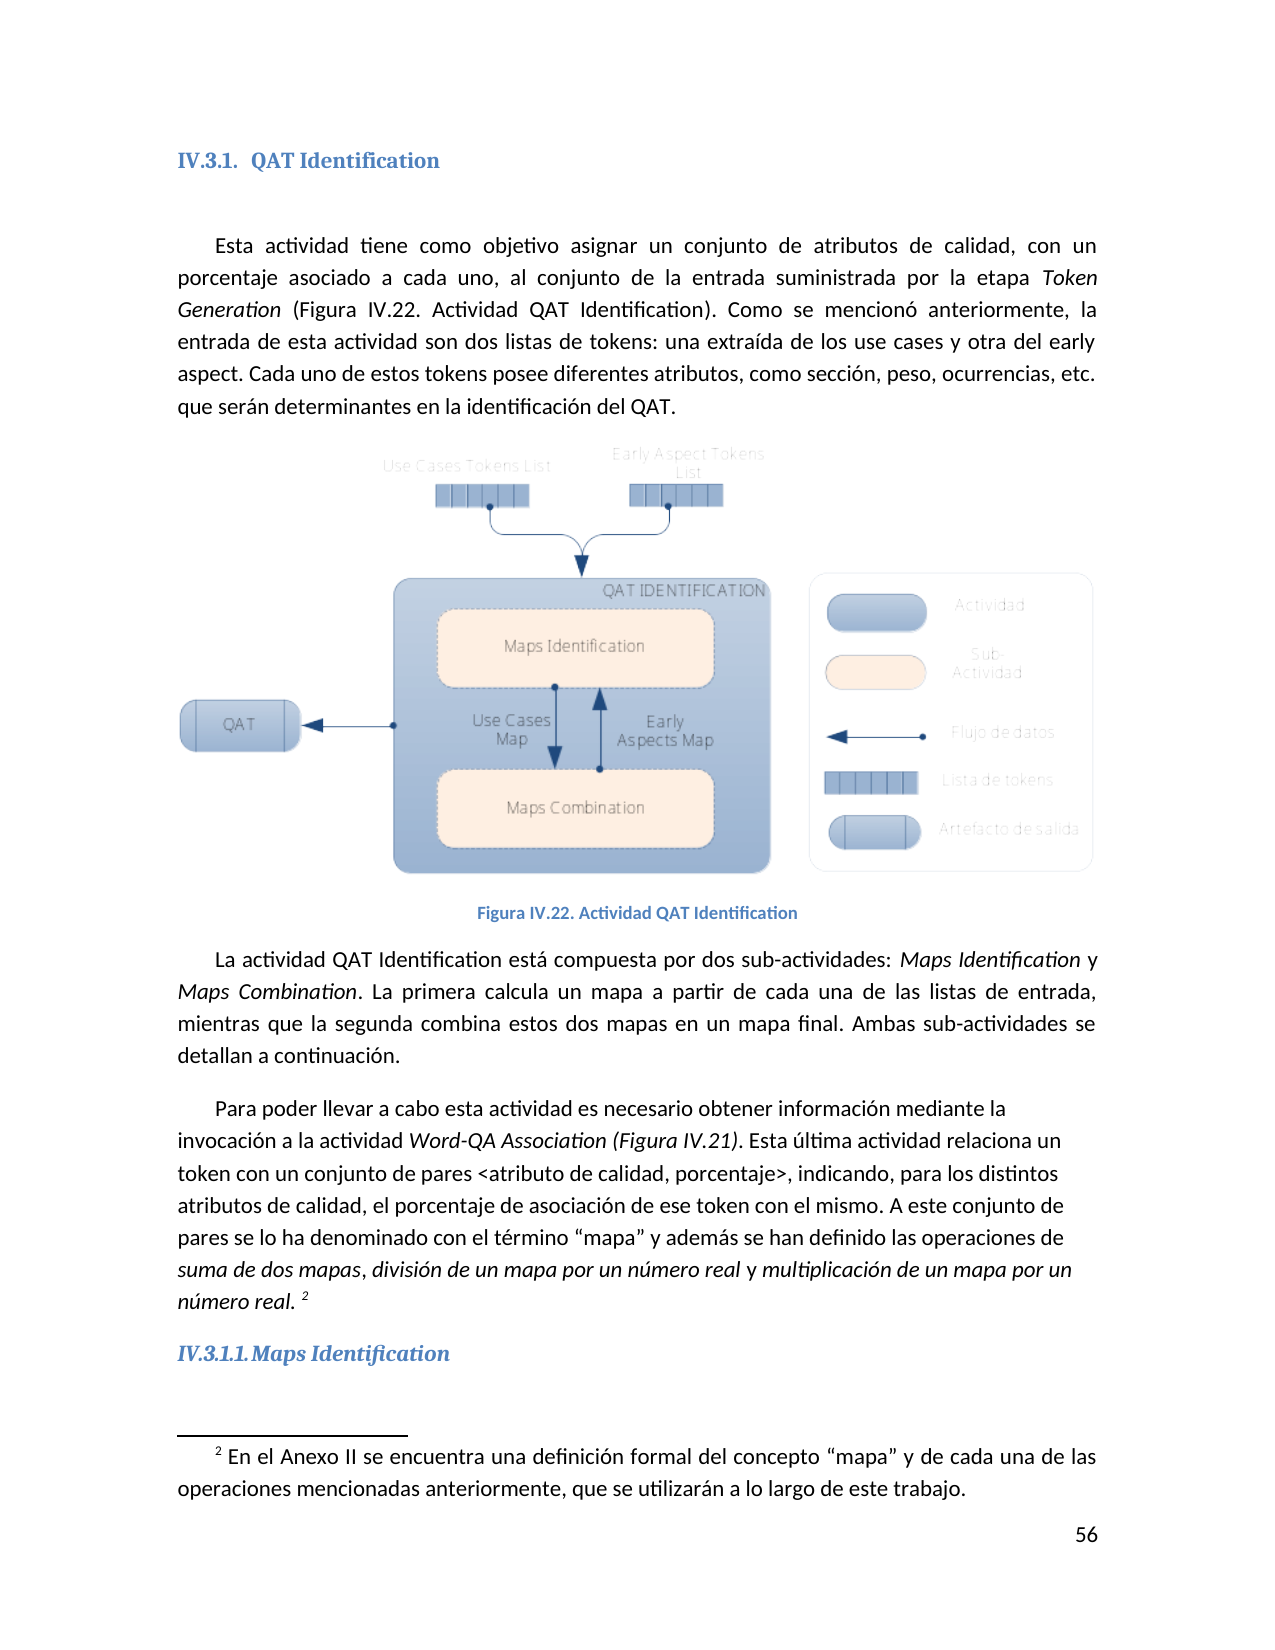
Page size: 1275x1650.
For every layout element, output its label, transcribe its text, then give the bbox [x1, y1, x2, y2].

subtitle Maps Identification [177, 1341, 1098, 1367]
text La actividad QAT Identification está compuesta por dos sub-actividades: Maps Identification y Maps Combination. La primera calcula un mapa a partir de cada una de las listas de entrada, mientras que la segunda combina estos dos mapas en un mapa final. Ambas sub-actividades se detallan a continuación. [177, 945, 1098, 1069]
subtitle QAT Identification [177, 148, 1098, 174]
